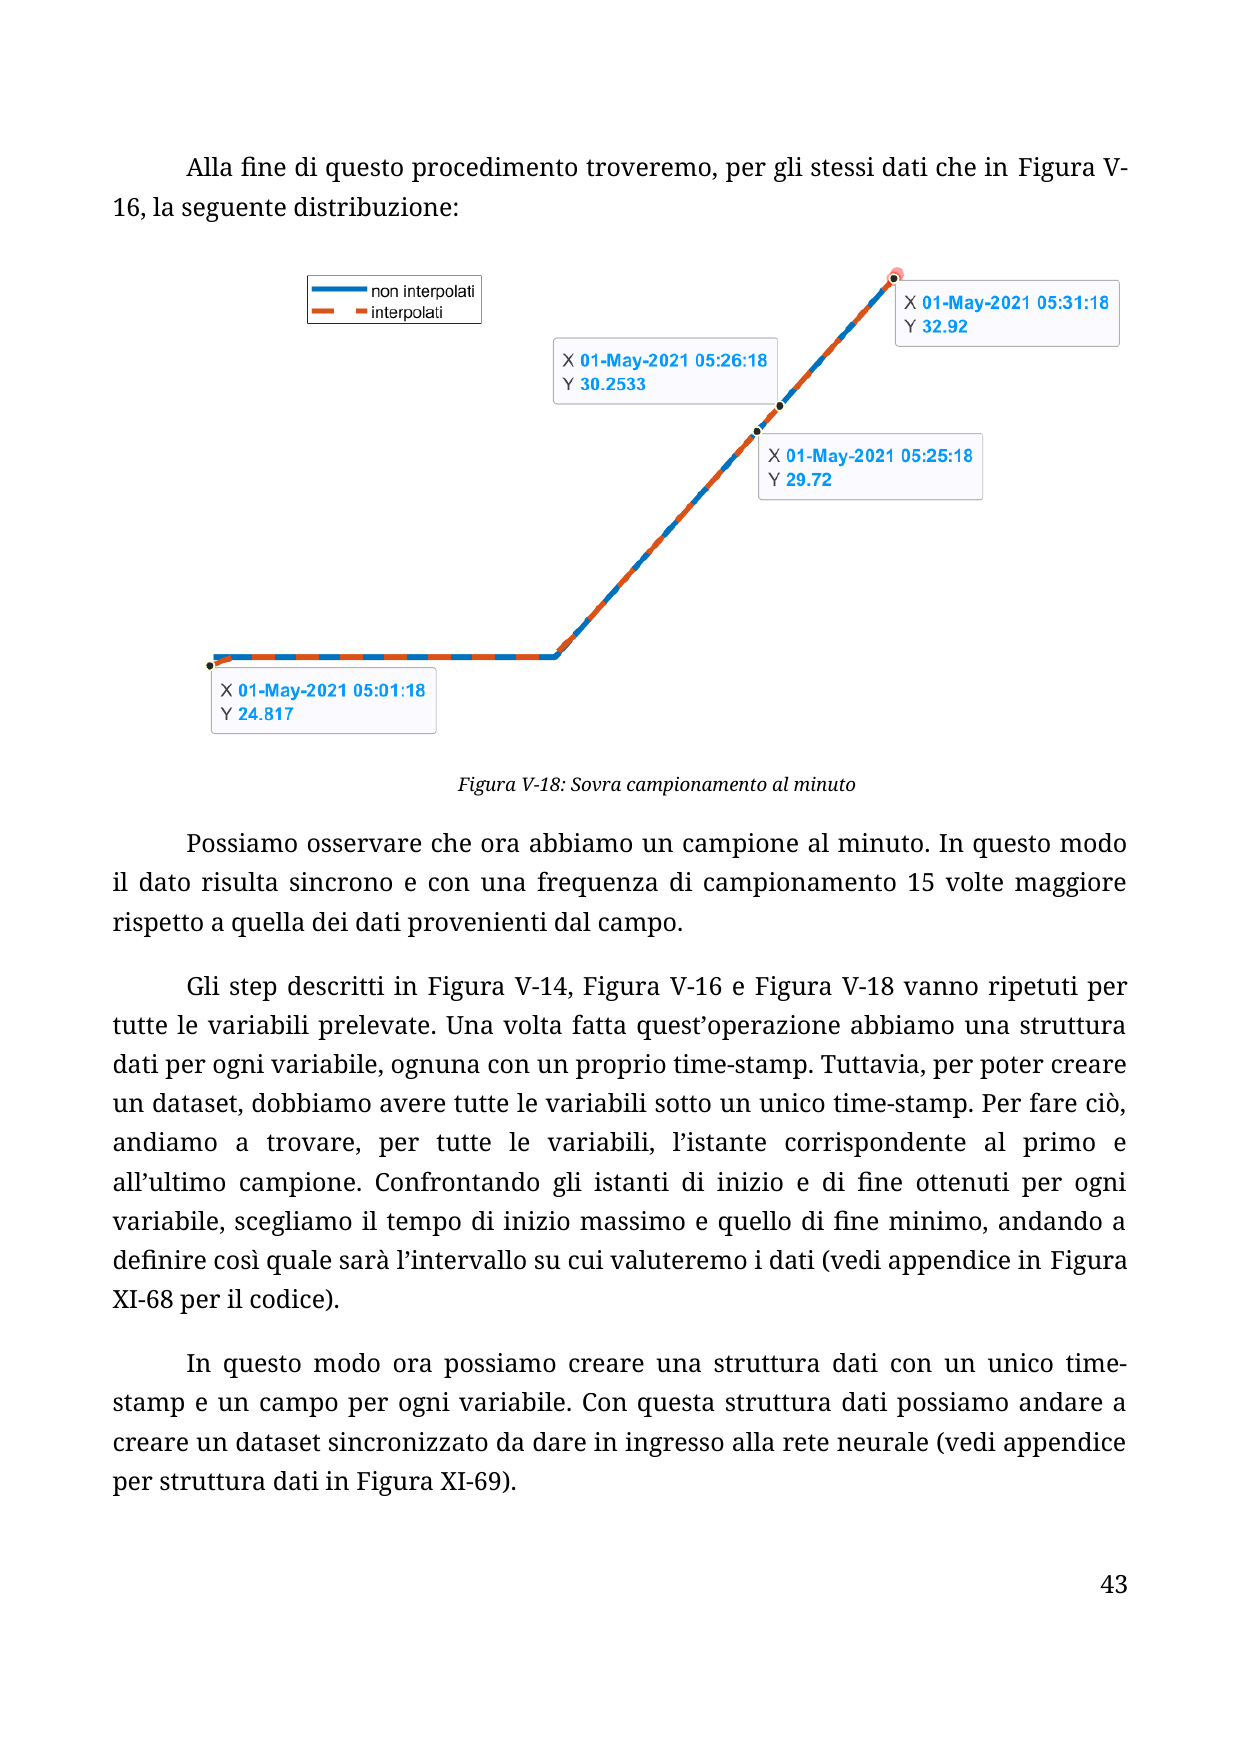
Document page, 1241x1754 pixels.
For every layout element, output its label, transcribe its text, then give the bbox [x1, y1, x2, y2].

text Possiamo osservare che ora abbiamo un campione al minuto. In questo modo il dato risulta sincrono e con una frequenza di campionamento 15 volte maggiore rispetto a quella dei dati provenienti dal campo. [112, 826, 1128, 938]
picture [186, 253, 1130, 742]
